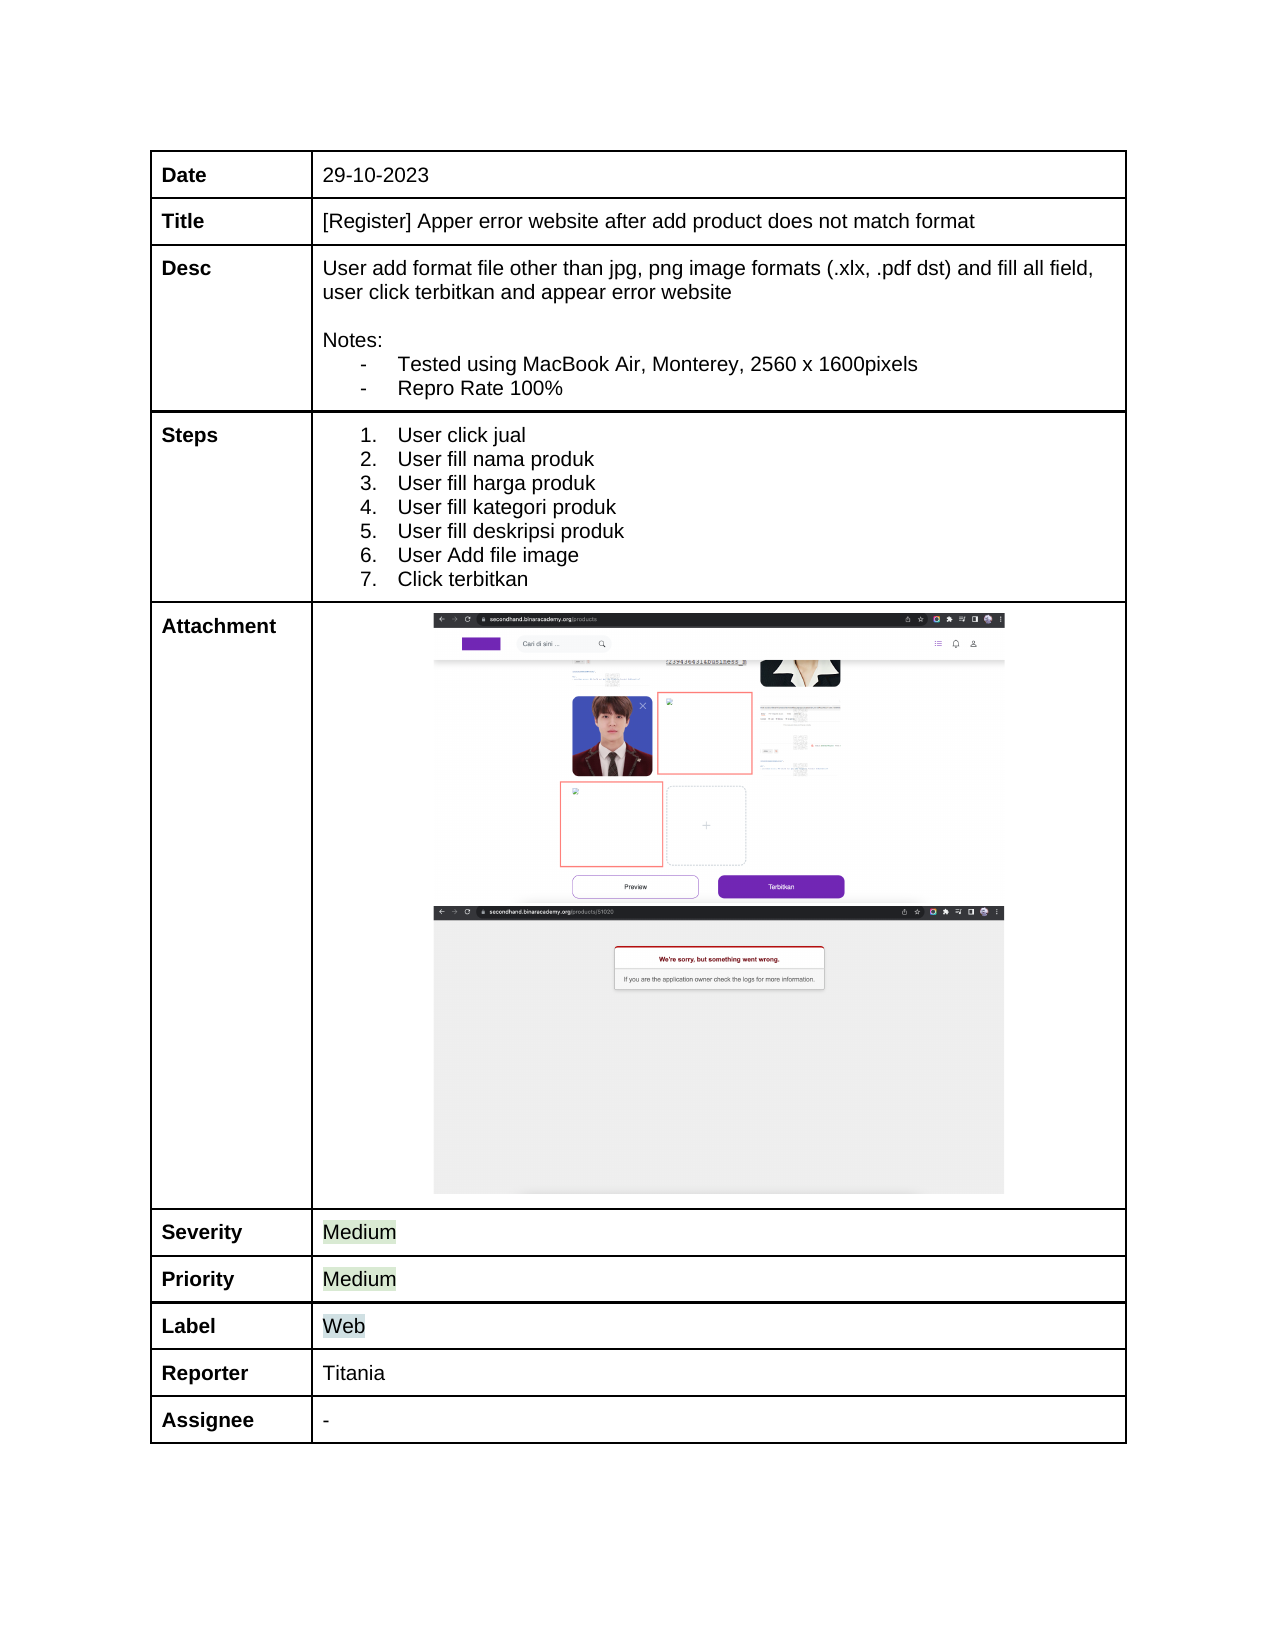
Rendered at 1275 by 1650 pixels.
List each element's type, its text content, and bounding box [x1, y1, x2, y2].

table_cell User click jual User fill nama produk User fill harga produk User fill kategori produk User fill deskripsi produk User Add file image Click terbitkan [313, 413, 1125, 601]
picture [433, 613, 1005, 903]
table_cell Medium [313, 1257, 1125, 1301]
table_cell Desc [152, 246, 311, 410]
table_cell Web [313, 1304, 1125, 1348]
table_cell Steps [152, 413, 311, 601]
table_cell Medium [313, 1210, 1125, 1254]
table_cell Label [152, 1304, 311, 1348]
table_cell Severity [152, 1210, 311, 1254]
table_cell Reporter [152, 1350, 311, 1395]
table_cell Attachment [152, 603, 311, 1208]
table_header Date [152, 152, 311, 197]
table_cell Assignee [152, 1397, 311, 1442]
table_cell Title [152, 199, 311, 244]
table_cell [313, 603, 1125, 1208]
table_header 29-10-2023 [313, 152, 1125, 197]
table_cell Titania [313, 1350, 1125, 1395]
table_cell Priority [152, 1257, 311, 1301]
table_cell User add format file other than jpg, png image formats (.xlx, .pdf dst) and fill all field, user click terbitkan and appear error website Notes: Tested using MacBook Air, Monterey, 2560 x 1600pixels Repro Rate 100% [313, 246, 1125, 410]
picture [433, 906, 1005, 1194]
table_cell - [313, 1397, 1125, 1442]
table_cell [Register] Apper error website after add product does not match format [313, 199, 1125, 244]
